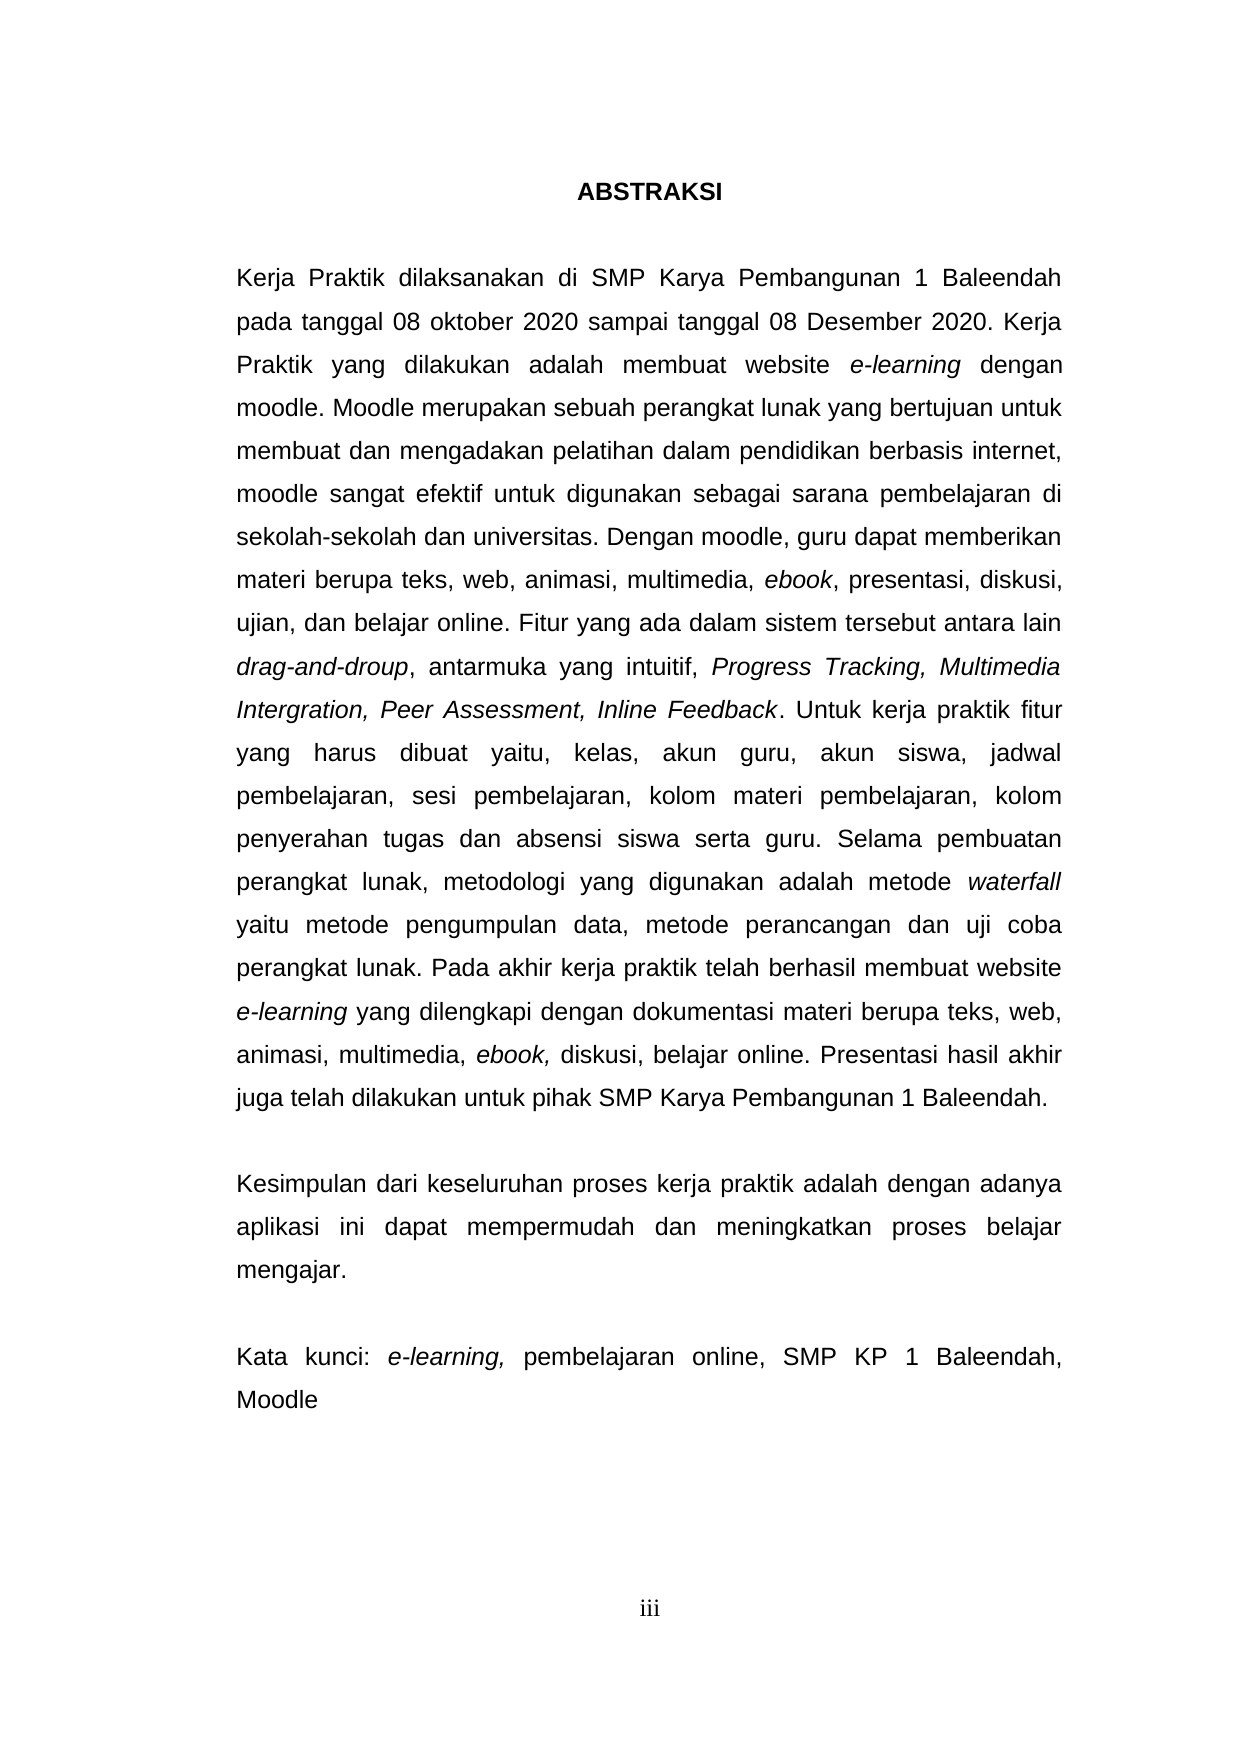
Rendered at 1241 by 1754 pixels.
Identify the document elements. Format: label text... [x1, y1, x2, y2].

text ABSTRAKSI [236, 177, 1063, 206]
text Kerja Praktik dilaksanakan di SMP Karya Pembangunan 1 Baleendah pada tanggal 08 oktober 2020 sampai tanggal 08 Desember 2020. Kerja Praktik yang dilakukan adalah membuat website e-learning dengan moodle. Moodle merupakan sebuah perangkat lunak yang bertujuan untuk membuat dan mengadakan pelatihan dalam pendidikan berbasis internet, moodle sangat efektif untuk digunakan sebagai sarana pembelajaran di sekolah-sekolah dan universitas. Dengan moodle, guru dapat memberikan materi berupa teks, web, animasi, multimedia, ebook, presentasi, diskusi, ujian, dan belajar online. Fitur yang ada dalam sistem tersebut antara lain drag-and-droup, antarmuka yang intuitif, Progress Tracking, Multimedia Intergration, Peer Assessment, Inline Feedback. Untuk kerja praktik fitur yang harus dibuat yaitu, kelas, akun guru, akun siswa, jadwal pembelajaran, sesi pembelajaran, kolom materi pembelajaran, kolom penyerahan tugas dan absensi siswa serta guru. Selama pembuatan perangkat lunak, metodologi yang digunakan adalah metode waterfall yaitu metode pengumpulan data, metode perancangan dan uji coba perangkat lunak. Pada akhir kerja praktik telah berhasil membuat website e-learning yang dilengkapi dengan dokumentasi materi berupa teks, web, animasi, multimedia, ebook, diskusi, belajar online. Presentasi hasil akhir juga telah dilakukan untuk pihak SMP Karya Pembangunan 1 Baleendah. [236, 263, 1063, 1112]
text Kata kunci: e-learning, pembelajaran online, SMP KP 1 Baleendah, Moodle [236, 1342, 1063, 1413]
text Kesimpulan dari keseluruhan proses kerja praktik adalah dengan adanya aplikasi ini dapat mempermudah dan meningkatkan proses belajar mengajar. [236, 1169, 1063, 1284]
